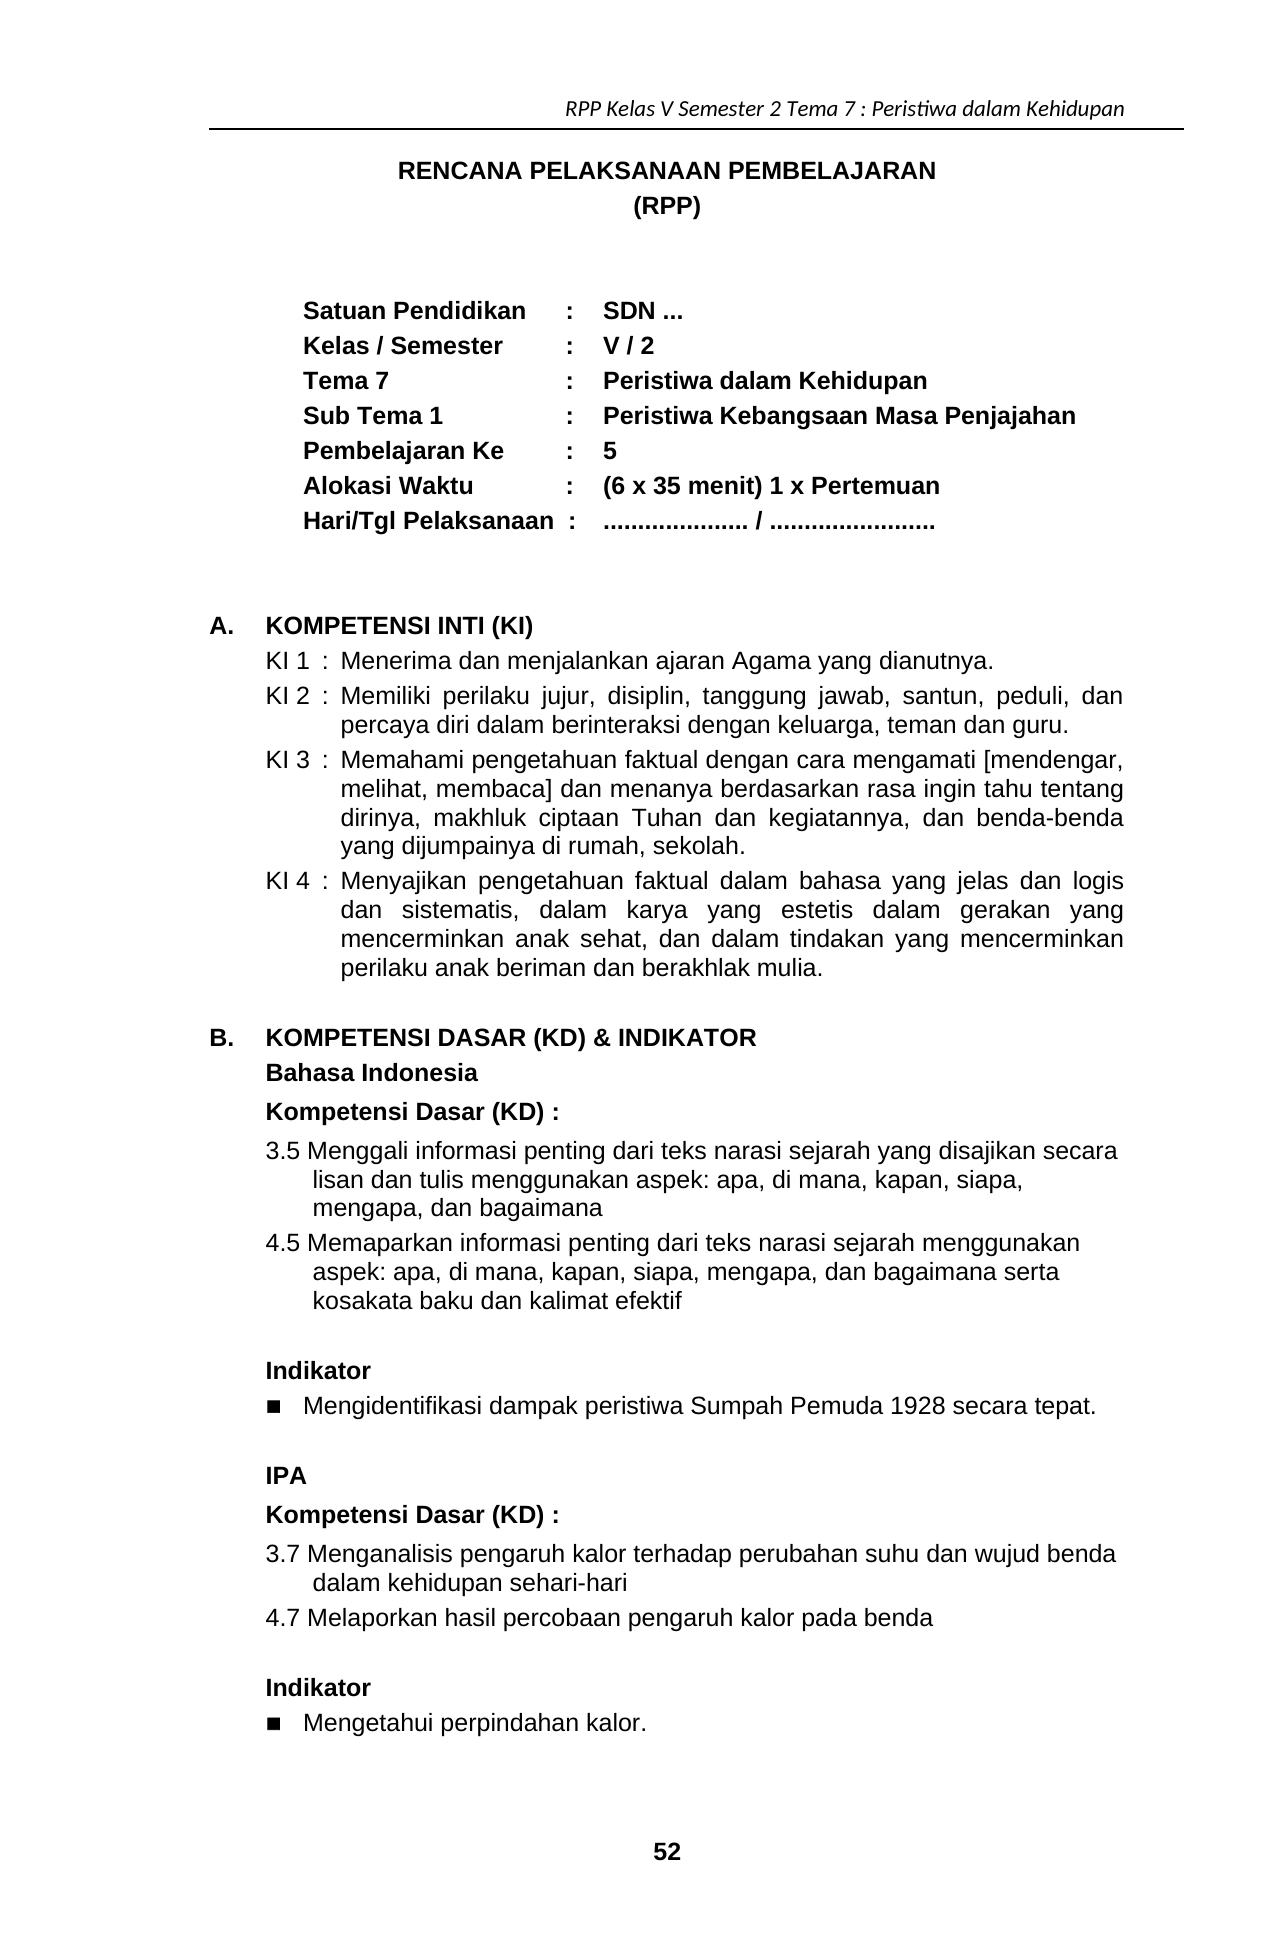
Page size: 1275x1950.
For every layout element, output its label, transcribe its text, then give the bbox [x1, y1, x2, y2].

list Mengidentifikasi dampak peristiwa Sumpah Pemuda 1928 secara tepat. [265, 1391, 1125, 1419]
text Kompetensi Dasar (KD) : [265, 1500, 1125, 1529]
text Alokasi Waktu : (6 x 35 menit) 1 x Pertemuan [303, 471, 1125, 500]
text KI 3 : Memahami pengetahuan faktual dengan cara mengamati [mendengar, melihat, membaca] dan menanya berdasarkan rasa ingin tahu tentang dirinya, makhluk ciptaan Tuhan dan kegiatannya, dan benda-benda yang dijumpainya di rumah, sekolah. [265, 745, 1125, 860]
text IPA [265, 1461, 1125, 1489]
text Sub Tema 1 : Peristiwa Kebangsaan Masa Penjajahan [303, 401, 1125, 430]
text Kompetensi Dasar (KD) : [265, 1097, 1125, 1125]
text Indikator [265, 1356, 1125, 1384]
text Kelas / Semester : V / 2 [303, 331, 1125, 360]
text 3.7 Menganalisis pengaruh kalor terhadap perubahan suhu dan wujud benda dalam kehidupan sehari-hari [265, 1539, 1125, 1597]
text Satuan Pendidikan : SDN ... [303, 296, 1125, 325]
text KI 1 : Menerima dan menjalankan ajaran Agama yang dianutnya. [265, 646, 1125, 675]
text Bahasa Indonesia [265, 1057, 1125, 1086]
text Indikator [265, 1673, 1125, 1702]
list Mengetahui perpindahan kalor. [265, 1708, 1125, 1737]
text Hari/Tgl Pelaksanaan : ..................... / ........................ [303, 506, 1125, 535]
text KI 4 : Menyajikan pengetahuan faktual dalam bahasa yang jelas dan logis dan sistematis, dalam karya yang estetis dalam gerakan yang mencerminkan anak sehat, dan dalam tindakan yang mencerminkan perilaku anak beriman dan berakhlak mulia. [265, 866, 1125, 981]
text 4.7 Melaporkan hasil percobaan pengaruh kalor pada benda [265, 1603, 1125, 1632]
text A. KOMPETENSI INTI (KI) [209, 611, 1125, 640]
text RENCANA PELAKSANAAN PEMBELAJARAN [209, 156, 1125, 185]
text 3.5 Menggali informasi penting dari teks narasi sejarah yang disajikan secara lisan dan tulis menggunakan aspek: apa, di mana, kapan, siapa, mengapa, dan bagaimana [265, 1136, 1125, 1222]
text Pembelajaran Ke : 5 [303, 436, 1125, 465]
text (RPP) [209, 191, 1125, 220]
text Tema 7 : Peristiwa dalam Kehidupan [303, 366, 1125, 395]
text KI 2 : Memiliki perilaku jujur, disiplin, tanggung jawab, santun, peduli, dan percaya diri dalam berinteraksi dengan keluarga, teman dan guru. [265, 681, 1125, 739]
text 4.5 Memaparkan informasi penting dari teks narasi sejarah menggunakan aspek: apa, di mana, kapan, siapa, mengapa, dan bagaimana serta kosakata baku dan kalimat efektif [265, 1228, 1125, 1314]
text B. KOMPETENSI DASAR (KD) & INDIKATOR [209, 1022, 1125, 1051]
